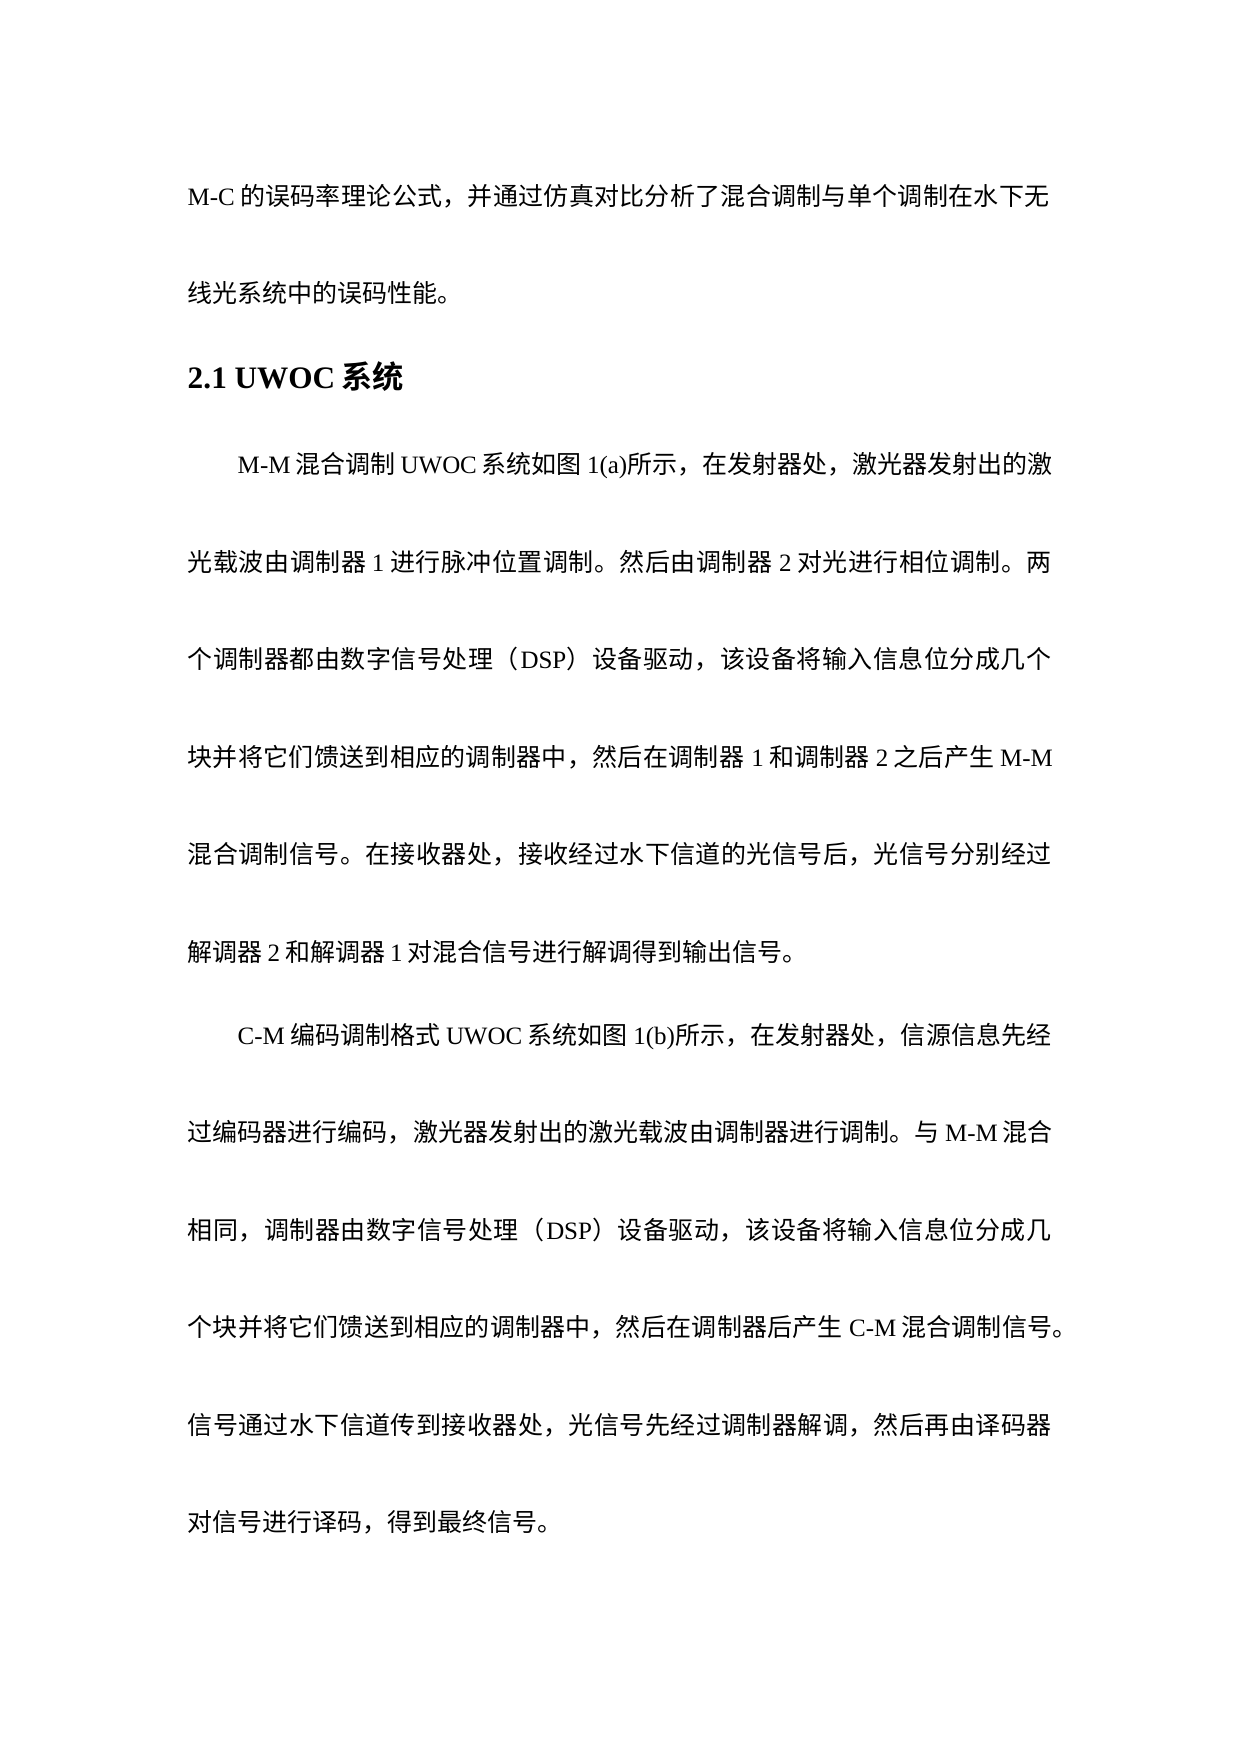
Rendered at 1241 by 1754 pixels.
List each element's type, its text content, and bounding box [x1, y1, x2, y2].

text M-M混合调制UWOC系统如图1(a)所示，在发射器处，激光器发射出的激光载波由调制器1进行脉冲位置调制。然后由调制器2对光进行相位调制。两个调制器都由数字信号处理（DSP）设备驱动，该设备将输入信息位分成几个块并将它们馈送到相应的调制器中，然后在调制器1和调制器2之后产生M-M混合调制信号。在接收器处，接收经过水下信道的光信号后，光信号分别经过解调器2和解调器1对混合信号进行解调得到输出信号。 [187, 430, 1053, 983]
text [187, 162, 1053, 324]
subtitle 2.1 UWOC系统 [187, 343, 1053, 408]
text C-M编码调制格式UWOC系统如图1(b)所示，在发射器处，信源信息先经过编码器进行编码，激光器发射出的激光载波由调制器进行调制。与M-M混合相同，调制器由数字信号处理（DSP）设备驱动，该设备将输入信息位分成几个块并将它们馈送到相应的调制器中，然后在调制器后产生C-M混合调制信号。信号通过水下信道传到接收器处，光信号先经过调制器解调，然后再由译码器对信号进行译码，得到最终信号。 [187, 1001, 1053, 1553]
